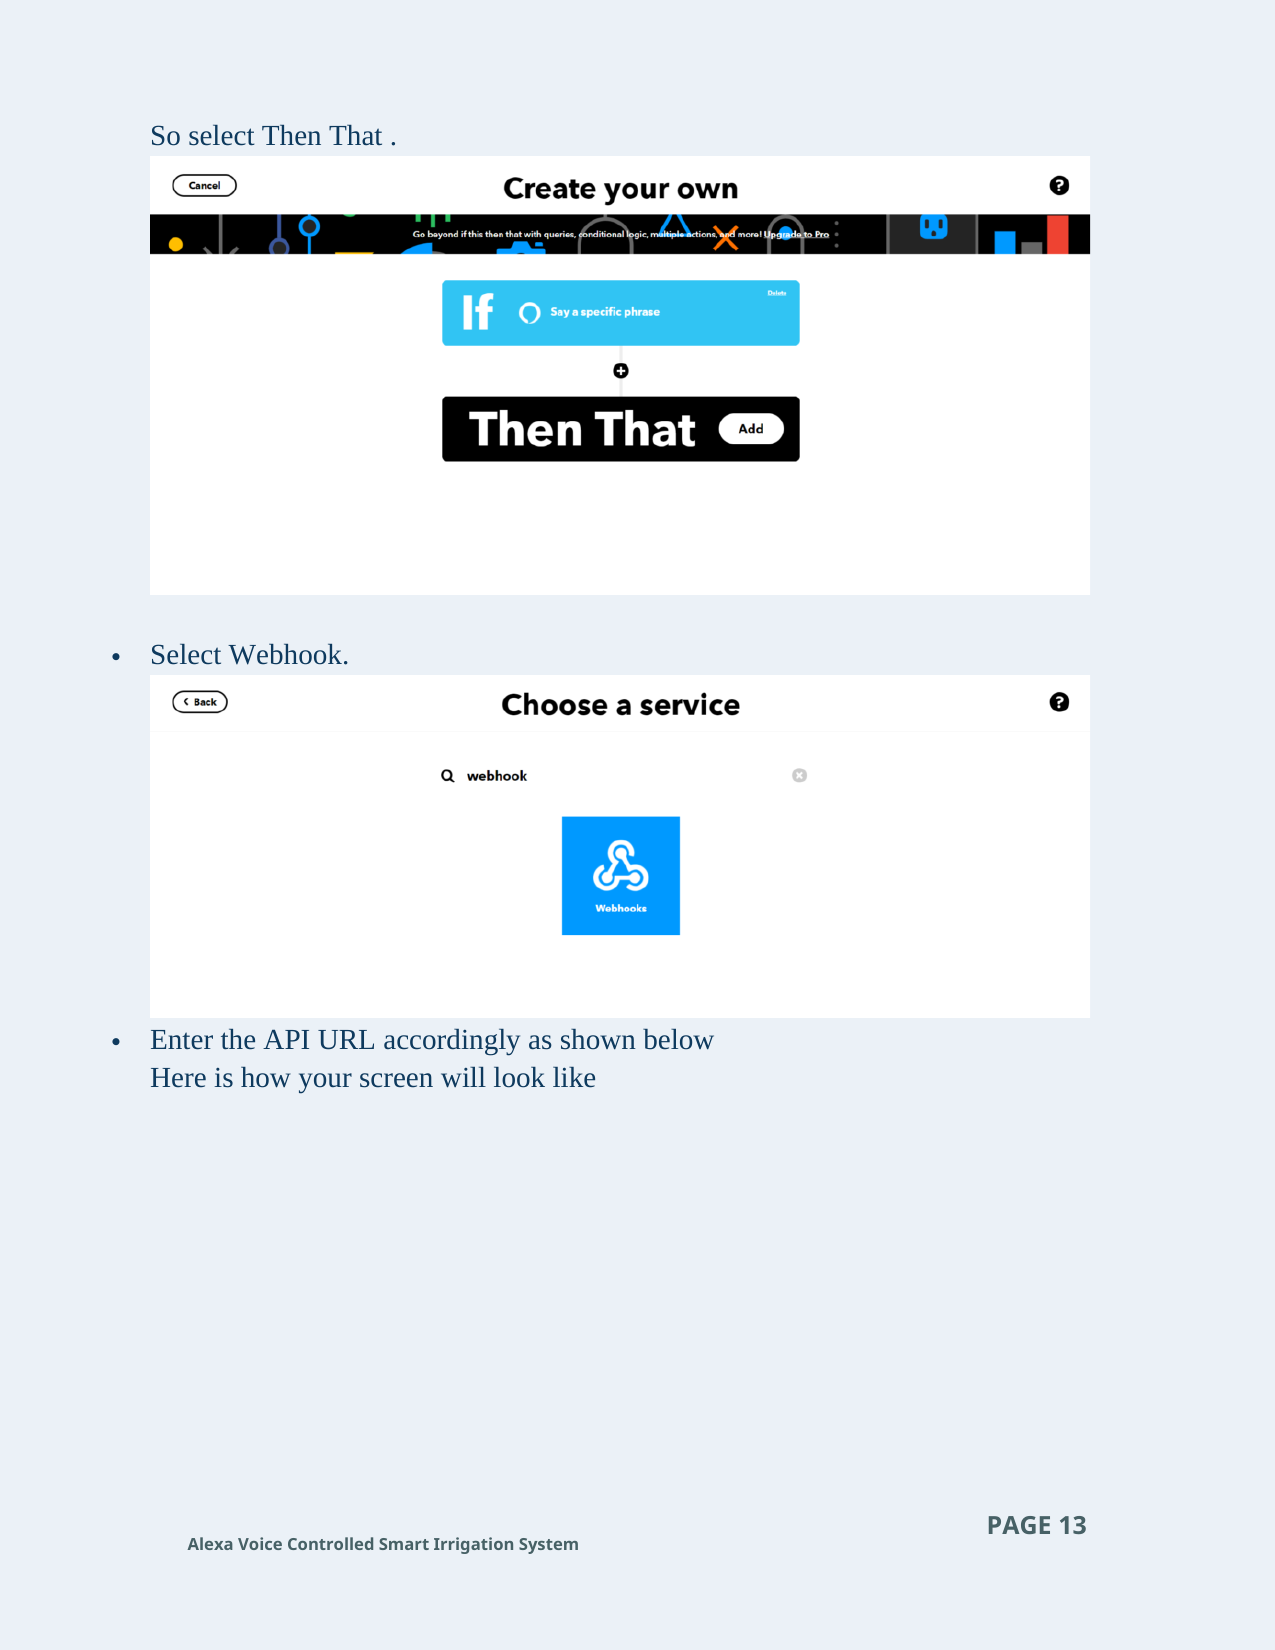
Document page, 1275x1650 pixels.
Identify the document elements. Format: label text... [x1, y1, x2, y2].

list Here is how your screen will look like [150, 1060, 1200, 1094]
picture [150, 156, 1091, 595]
list Enter the API URL accordingly as shown below [112, 1022, 1200, 1055]
picture [150, 675, 1091, 1018]
